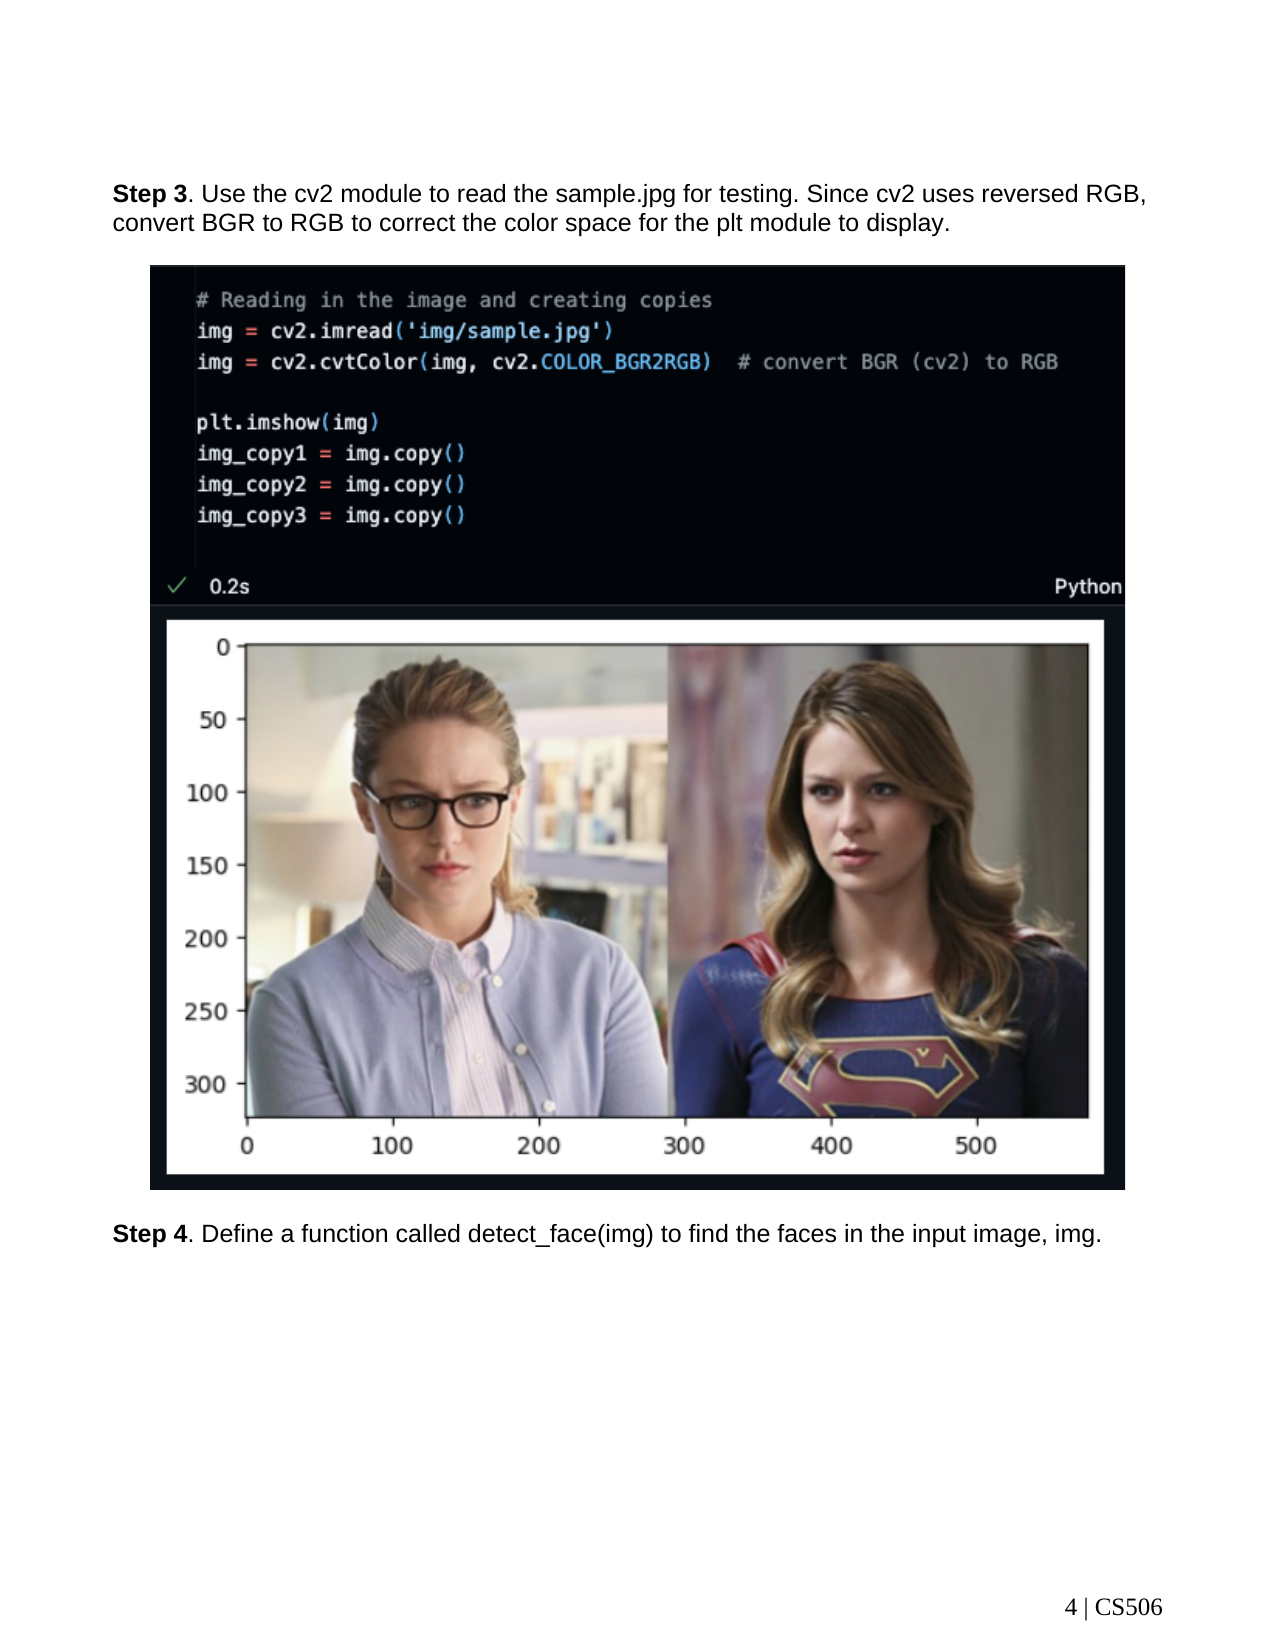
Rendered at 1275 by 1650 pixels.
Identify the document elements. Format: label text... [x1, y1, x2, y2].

picture [150, 265, 1125, 1190]
text Step 3. Use the cv2 module to read the sample.jpg for testing. Since cv2 uses reversed RGB, convert BGR to RGB to correct the color space for the plt module to display. [112, 179, 1162, 236]
text Step 4. Define a function called detect_face(img) to find the faces in the input image, img. [112, 1219, 1162, 1247]
